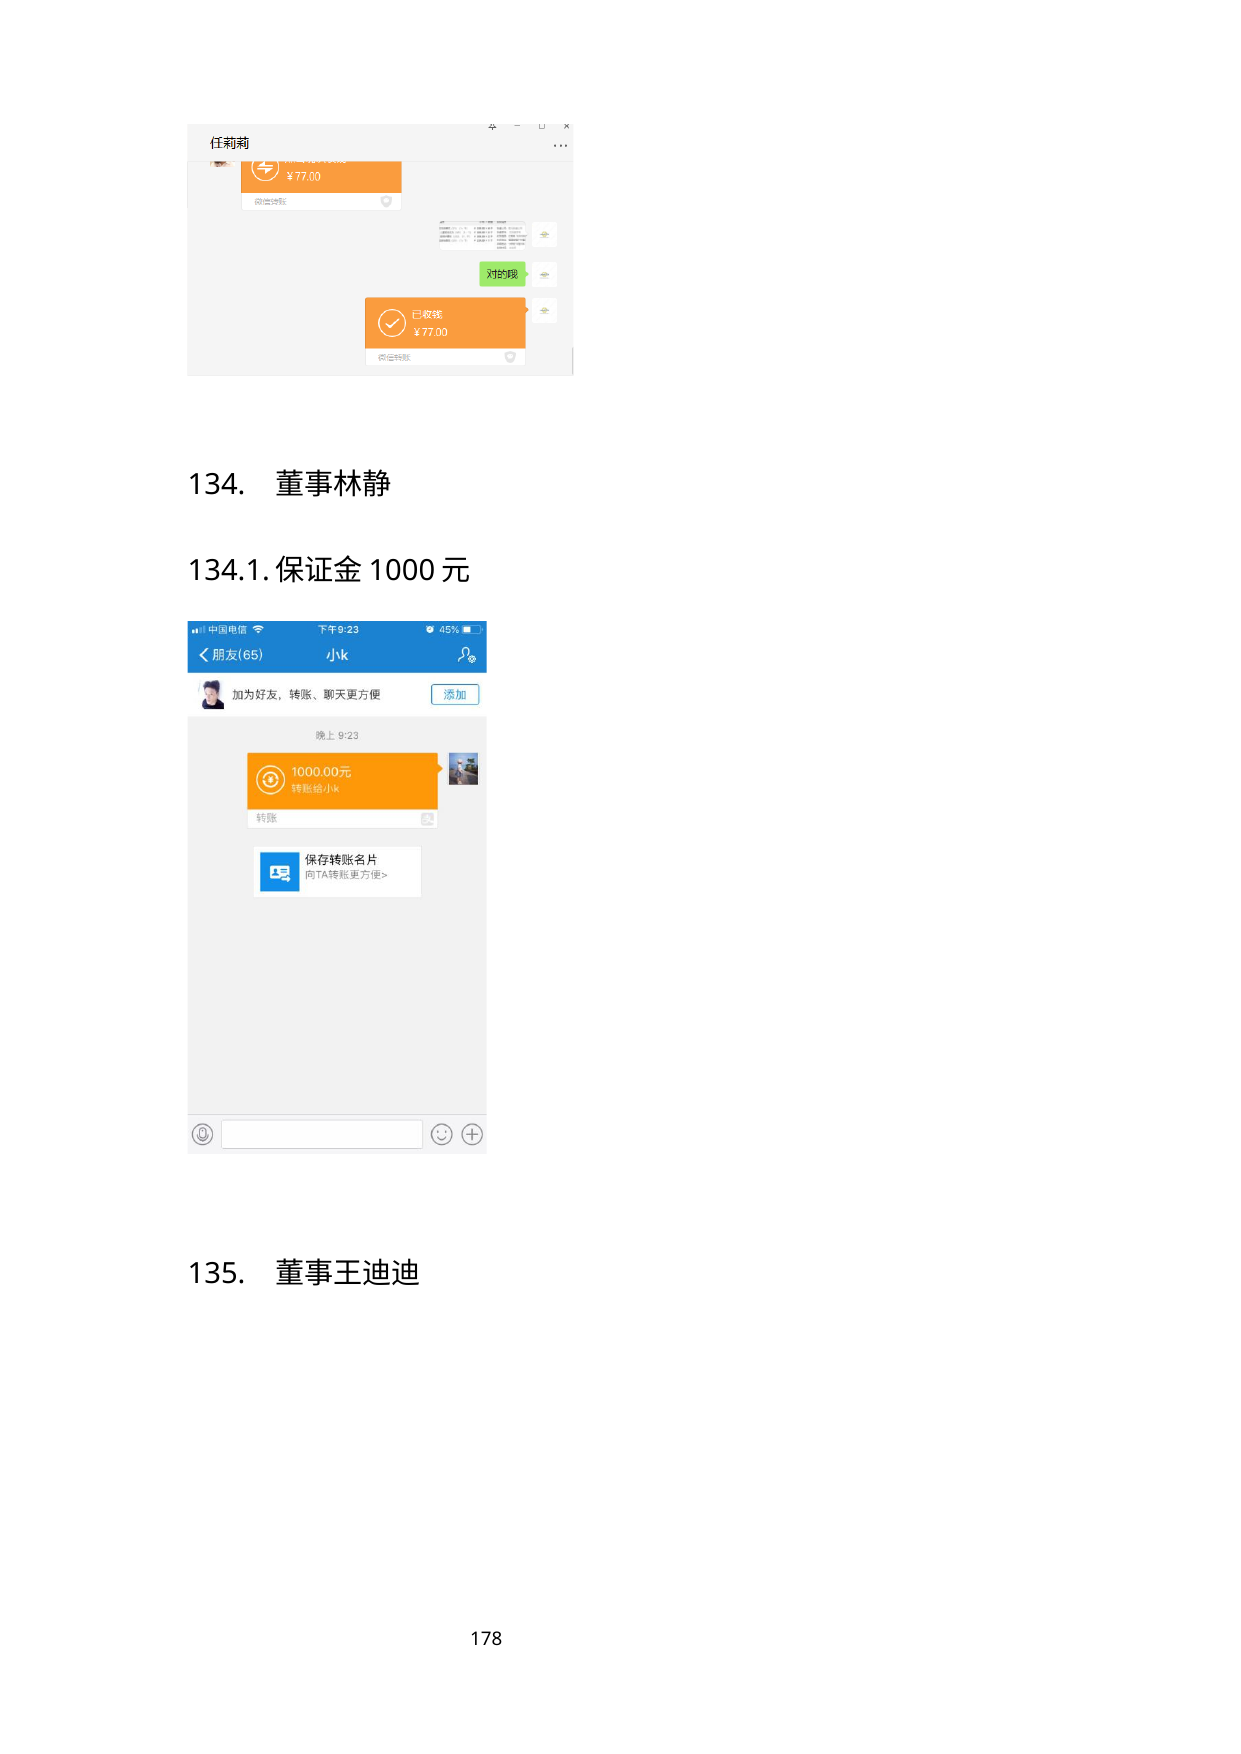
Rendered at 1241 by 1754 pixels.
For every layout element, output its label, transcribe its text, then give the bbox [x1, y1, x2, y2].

subtitle 董事林静 [187, 449, 1053, 514]
subtitle 保证金1000元 [187, 535, 1053, 600]
picture [187, 621, 487, 1154]
subtitle 董事王迪迪 [187, 1239, 1053, 1304]
picture [187, 124, 574, 376]
